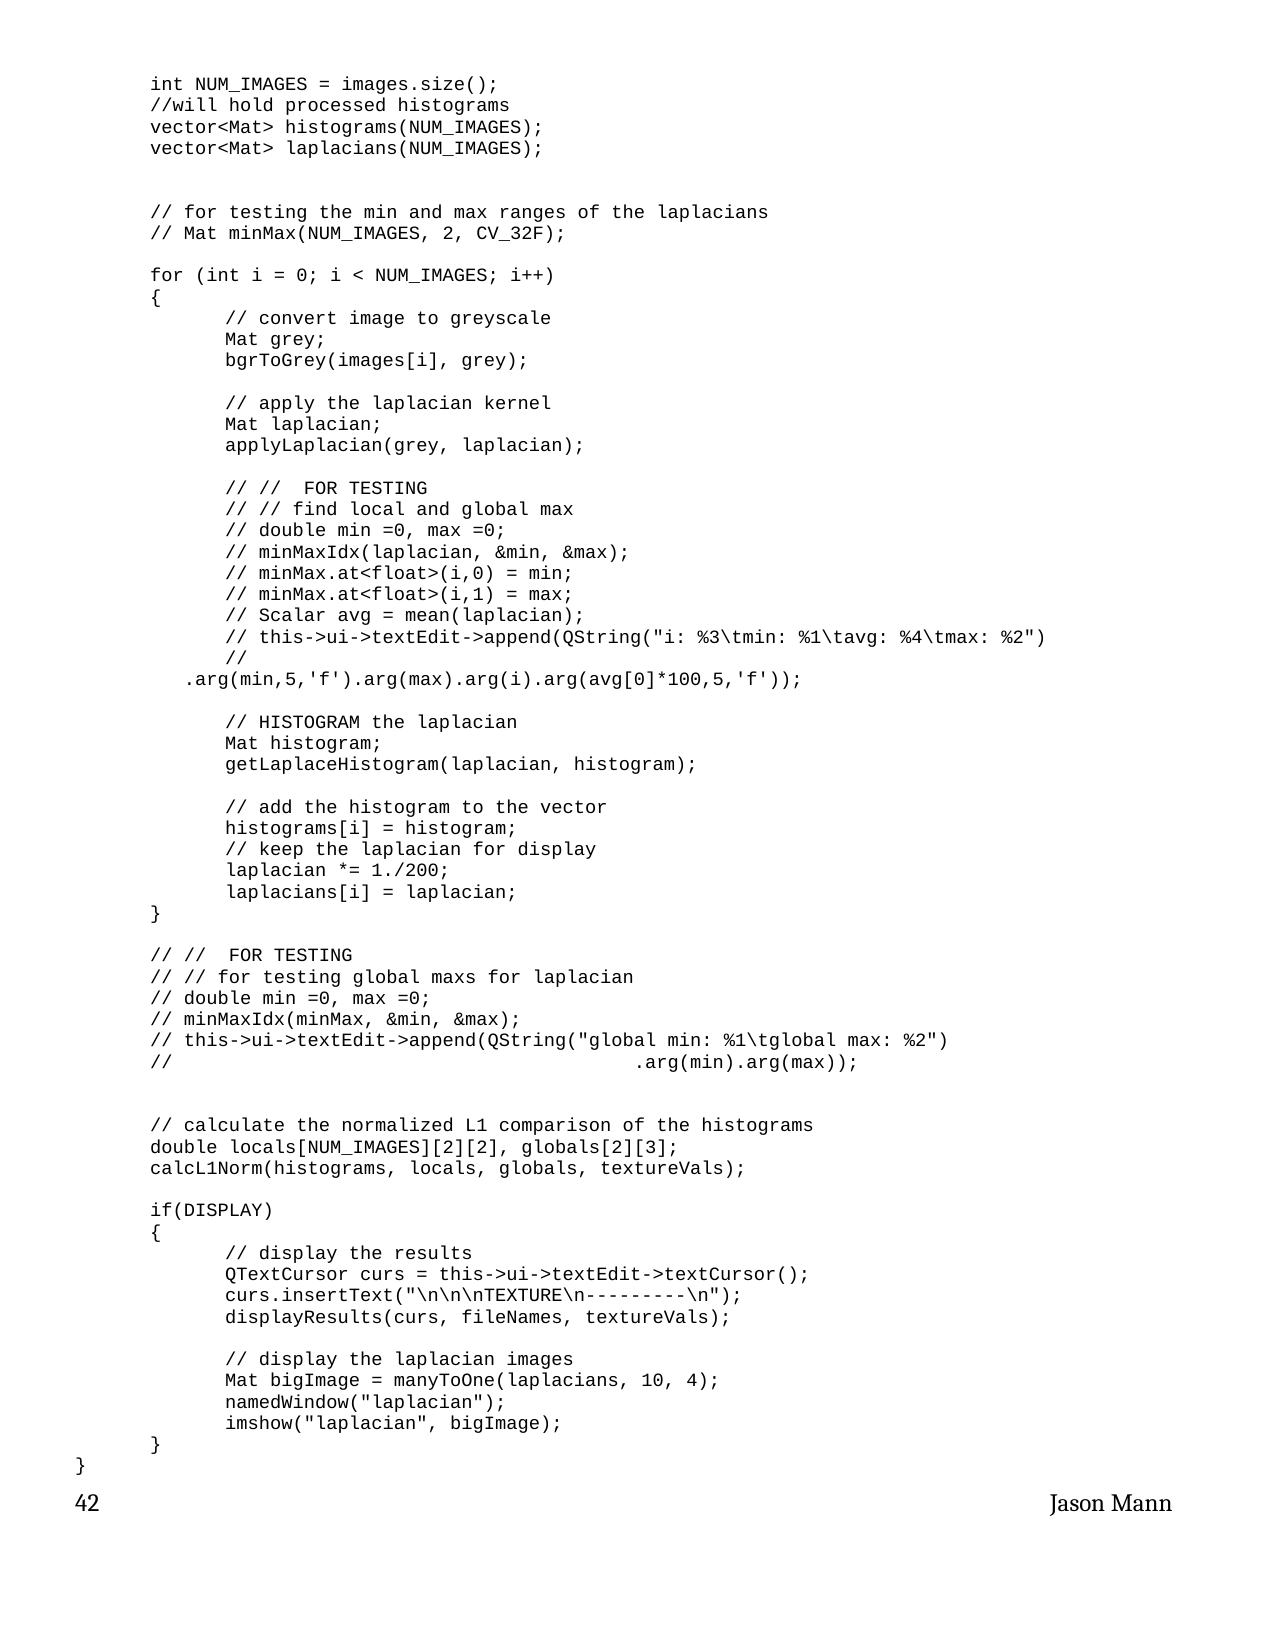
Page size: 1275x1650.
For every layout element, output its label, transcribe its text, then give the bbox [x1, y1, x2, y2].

list // minMax.at<float>(i,0) = min; [75, 564, 1200, 585]
list // apply the laplacian kernel [75, 394, 1200, 415]
list } [75, 1456, 1200, 1477]
list // .arg(min).arg(max)); [75, 1052, 1200, 1074]
list Mat histogram; [75, 734, 1200, 755]
list Mat laplacian; [75, 415, 1200, 436]
list // display the results [75, 1244, 1200, 1265]
list // add the histogram to the vector [75, 797, 1200, 819]
list histograms[i] = histogram; [75, 819, 1200, 840]
list applyLaplacian(grey, laplacian); [75, 436, 1200, 457]
list { [75, 1222, 1200, 1244]
list // .arg(min,5,'f').arg(max).arg(i).arg(avg[0]*100,5,'f')); [75, 649, 1200, 691]
list getLaplaceHistogram(laplacian, histogram); [75, 755, 1200, 776]
list // this->ui->textEdit->append(QString("i: %3\tmin: %1\tavg: %4\tmax: %2") [75, 627, 1200, 649]
list bgrToGrey(images[i], grey); [75, 351, 1200, 372]
list } [75, 1435, 1200, 1456]
list Mat grey; [75, 330, 1200, 351]
list { [75, 287, 1200, 309]
list Mat bigImage = manyToOne(laplacians, 10, 4); [75, 1371, 1200, 1392]
list // minMaxIdx(minMax, &min, &max); [75, 1010, 1200, 1031]
list if(DISPLAY) [75, 1201, 1200, 1222]
list int NUM_IMAGES = images.size(); [75, 75, 1200, 96]
list // convert image to greyscale [75, 309, 1200, 330]
list vector<Mat> laplacians(NUM_IMAGES); [75, 139, 1200, 160]
list curs.insertText("\n\n\nTEXTURE\n---------\n"); [75, 1286, 1200, 1307]
list // keep the laplacian for display [75, 840, 1200, 861]
list // // FOR TESTING [75, 946, 1200, 967]
list for (int i = 0; i < NUM_IMAGES; i++) [75, 266, 1200, 287]
list displayResults(curs, fileNames, textureVals); [75, 1307, 1200, 1329]
list // // find local and global max [75, 500, 1200, 521]
list laplacians[i] = laplacian; [75, 882, 1200, 904]
list calcL1Norm(histograms, locals, globals, textureVals); [75, 1159, 1200, 1180]
list // this->ui->textEdit->append(QString("global min: %1\tglobal max: %2") [75, 1031, 1200, 1052]
list } [75, 904, 1200, 925]
list namedWindow("laplacian"); [75, 1392, 1200, 1414]
list // Scalar avg = mean(laplacian); [75, 606, 1200, 627]
list laplacian *= 1./200; [75, 861, 1200, 882]
list // for testing the min and max ranges of the laplacians [75, 202, 1200, 224]
list // double min =0, max =0; [75, 521, 1200, 542]
list vector<Mat> histograms(NUM_IMAGES); [75, 117, 1200, 139]
list // Mat minMax(NUM_IMAGES, 2, CV_32F); [75, 224, 1200, 245]
list // // FOR TESTING [75, 479, 1200, 500]
list imshow("laplacian", bigImage); [75, 1414, 1200, 1435]
list QTextCursor curs = this->ui->textEdit->textCursor(); [75, 1265, 1200, 1286]
list // HISTOGRAM the laplacian [75, 712, 1200, 734]
list // // for testing global maxs for laplacian [75, 967, 1200, 989]
list // display the laplacian images [75, 1350, 1200, 1371]
list double locals[NUM_IMAGES][2][2], globals[2][3]; [75, 1137, 1200, 1159]
list // minMax.at<float>(i,1) = max; [75, 585, 1200, 606]
list // double min =0, max =0; [75, 989, 1200, 1010]
list // minMaxIdx(laplacian, &min, &max); [75, 542, 1200, 564]
list // calculate the normalized L1 comparison of the histograms [75, 1116, 1200, 1137]
list //will hold processed histograms [75, 96, 1200, 117]
